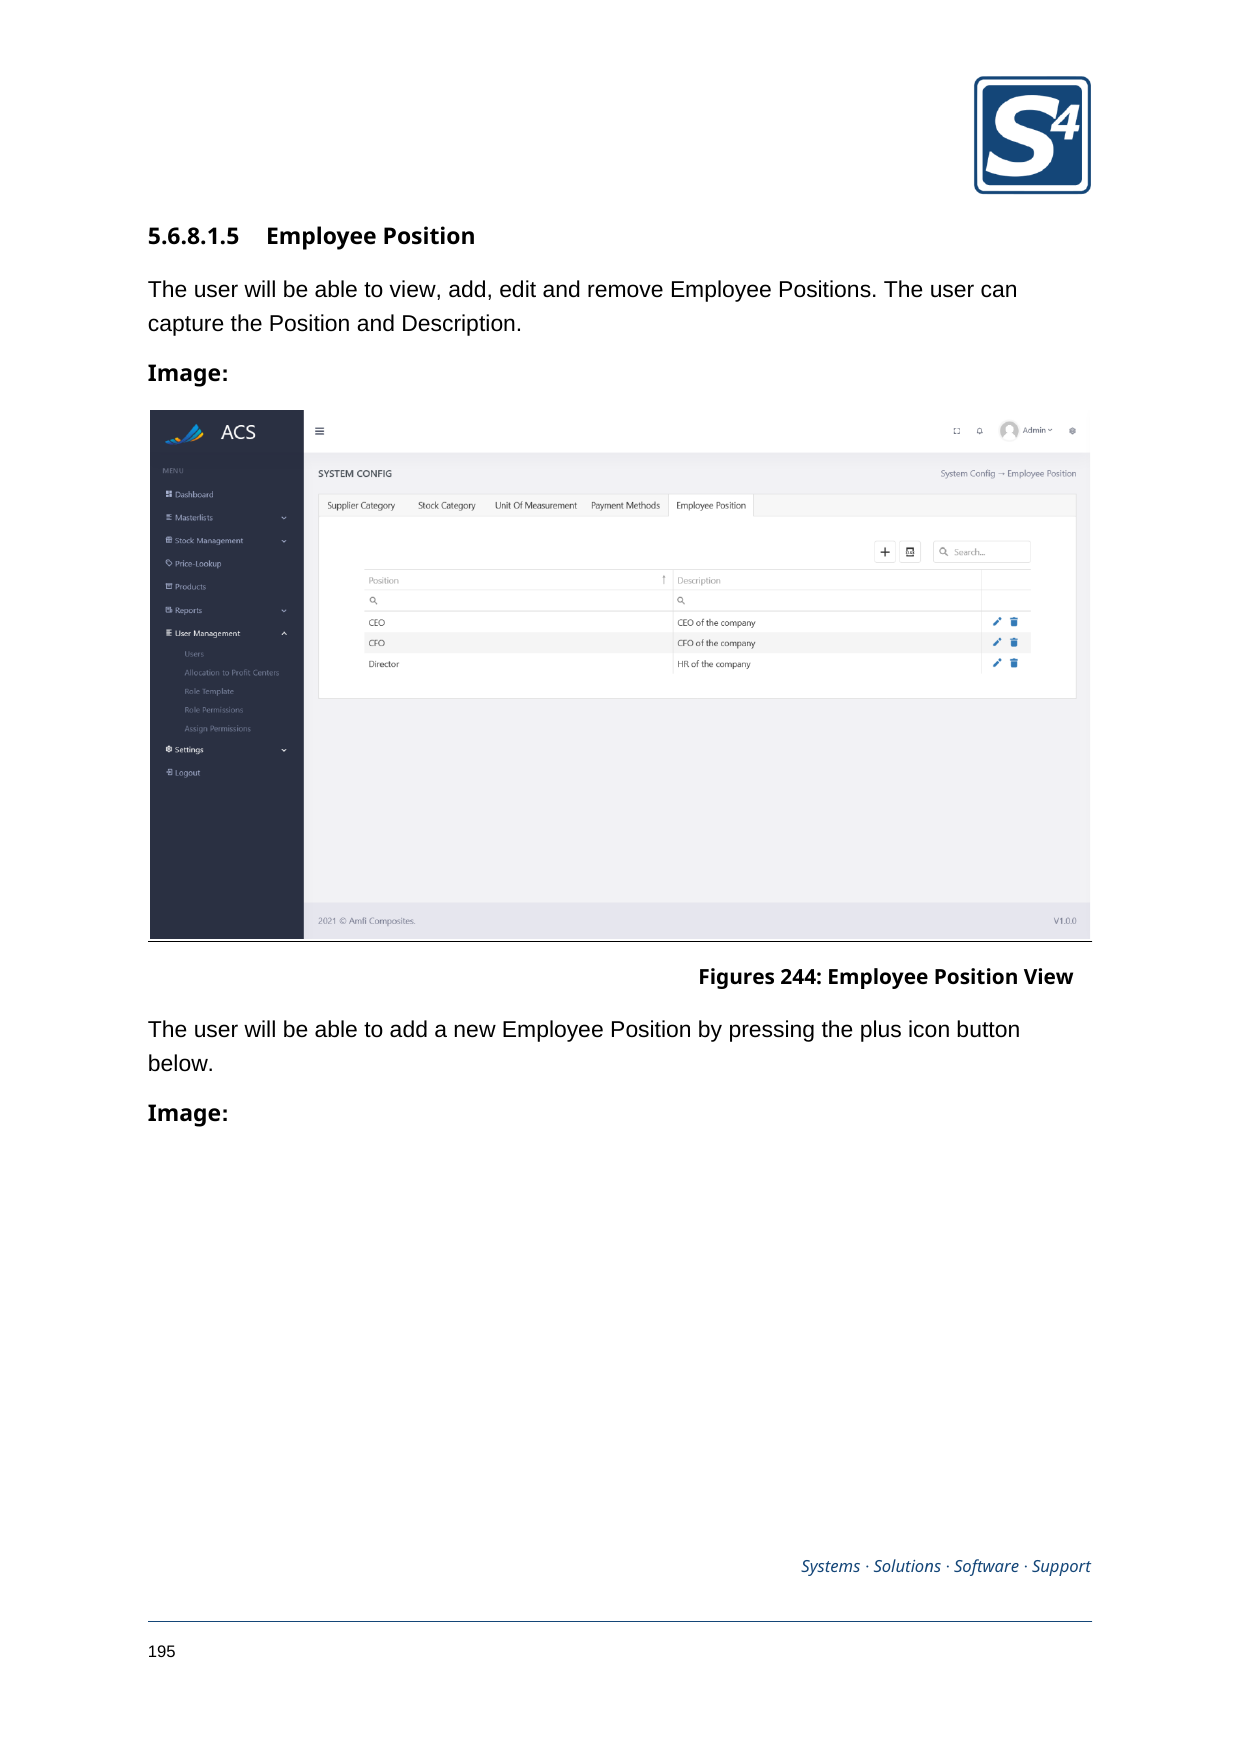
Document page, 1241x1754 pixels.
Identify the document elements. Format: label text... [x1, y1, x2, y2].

picture [972, 75, 1093, 196]
text Image: [148, 1097, 1092, 1128]
text Figures 244: Employee Position View [679, 962, 1092, 991]
text The user will be able to view, add, edit and remove Employee Positions. The user can capture the Position and Description. [148, 276, 1092, 336]
text Image: [148, 357, 1092, 388]
text The user will be able to add a new Employee Position by pressing the plus icon button below. [148, 1016, 1092, 1076]
picture [150, 410, 1091, 939]
subtitle Employee Position [148, 220, 1092, 251]
